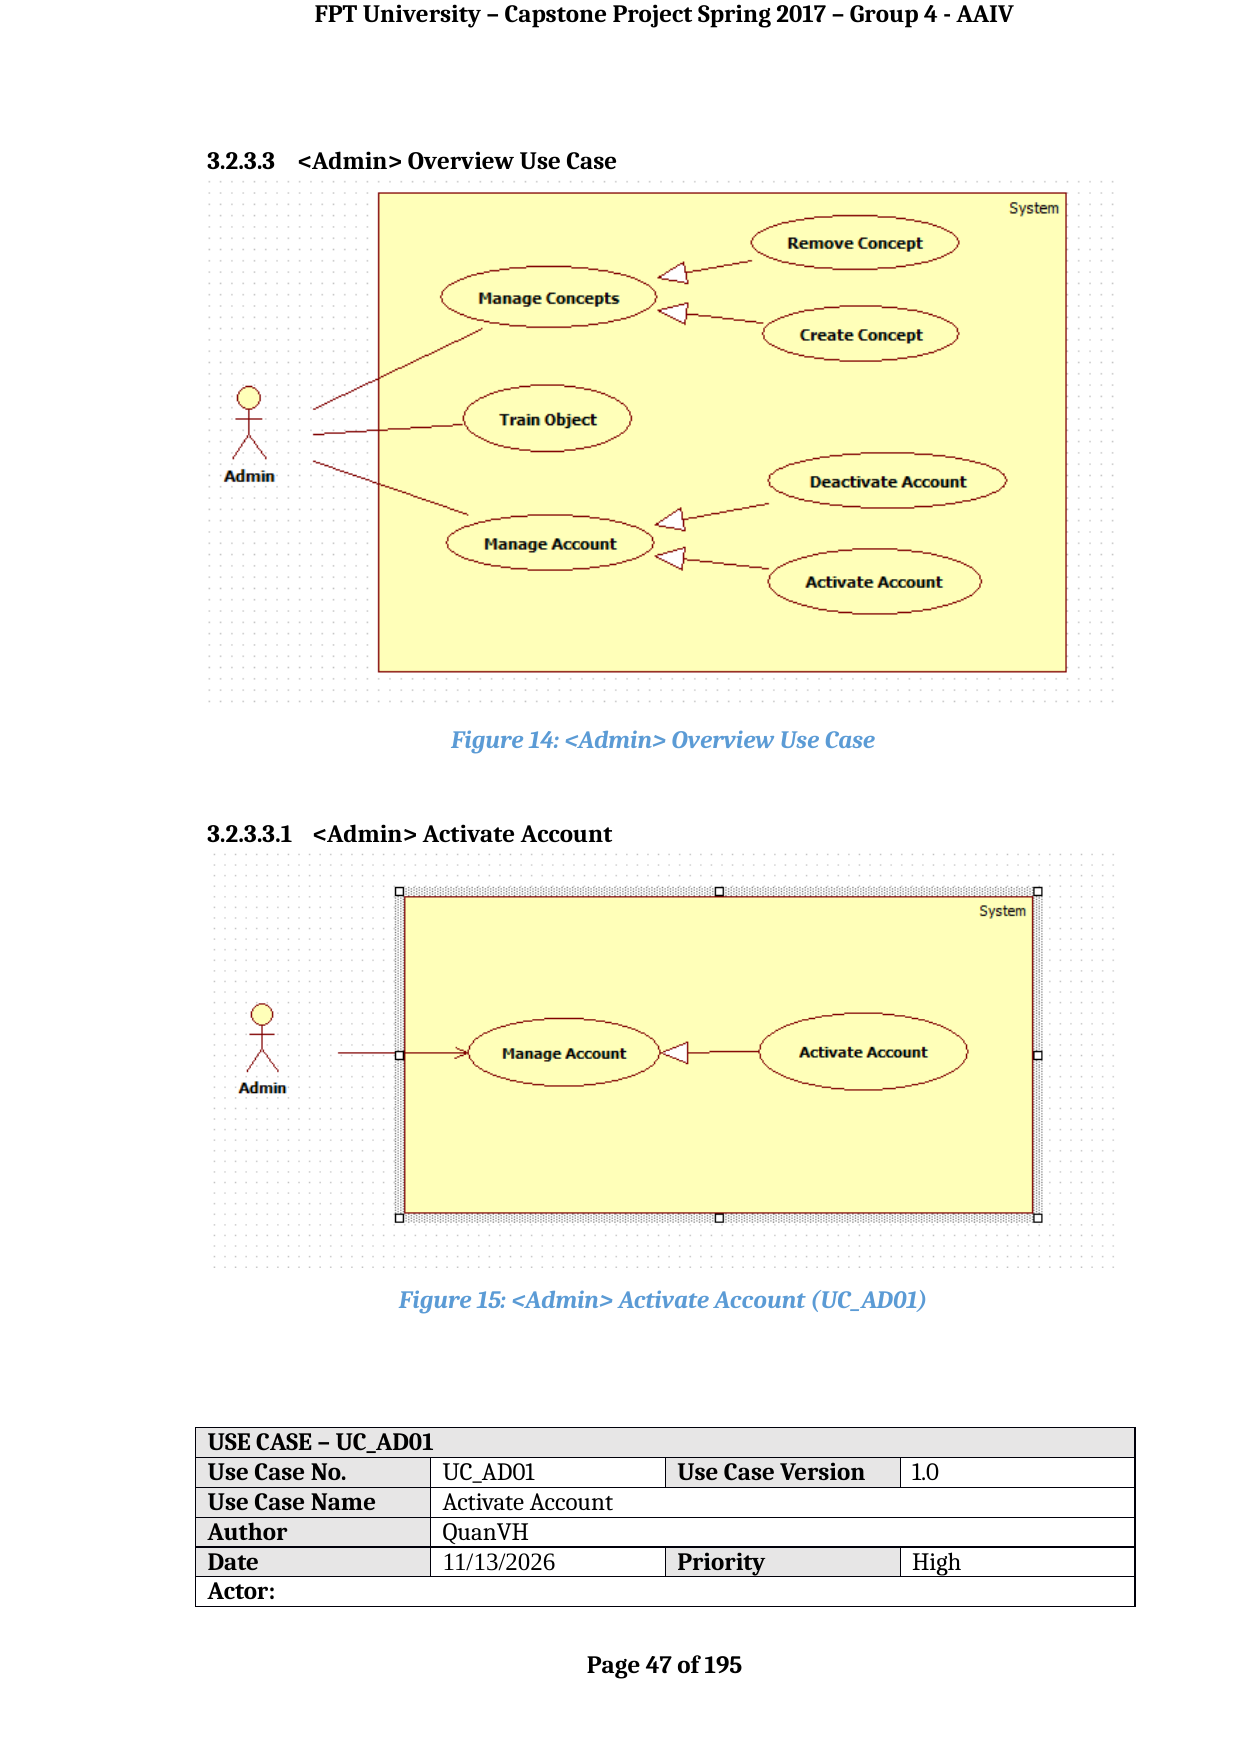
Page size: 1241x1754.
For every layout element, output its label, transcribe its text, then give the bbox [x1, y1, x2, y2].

table_cell QuanVH [431, 1518, 1134, 1546]
picture [207, 850, 1122, 1268]
table_cell Use Case Version [666, 1458, 900, 1487]
table_cell Author [196, 1518, 430, 1546]
table_cell High [901, 1548, 1134, 1576]
table_cell UC_AD01 [431, 1458, 665, 1487]
picture [207, 177, 1122, 708]
subtitle <Admin> Activate Account [207, 820, 1122, 849]
text Figure 14: <Admin> Overview Use Case [207, 726, 1122, 754]
table_cell Activate Account [431, 1488, 1134, 1517]
table_cell 04/11/2017 [431, 1548, 665, 1576]
table_header USE CASE – UC_AD01 [196, 1428, 1134, 1457]
subtitle <Admin> Overview Use Case [207, 147, 1122, 176]
table_cell Priority [666, 1548, 900, 1576]
table_cell 1.0 [901, 1458, 1134, 1487]
table_cell Use Case Name [196, 1488, 430, 1517]
table_cell Use Case No. [196, 1458, 430, 1487]
table_cell Date [196, 1548, 430, 1576]
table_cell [196, 1577, 1134, 1606]
text Figure 15: <Admin> Activate Account (UC_AD01) [207, 1286, 1122, 1315]
